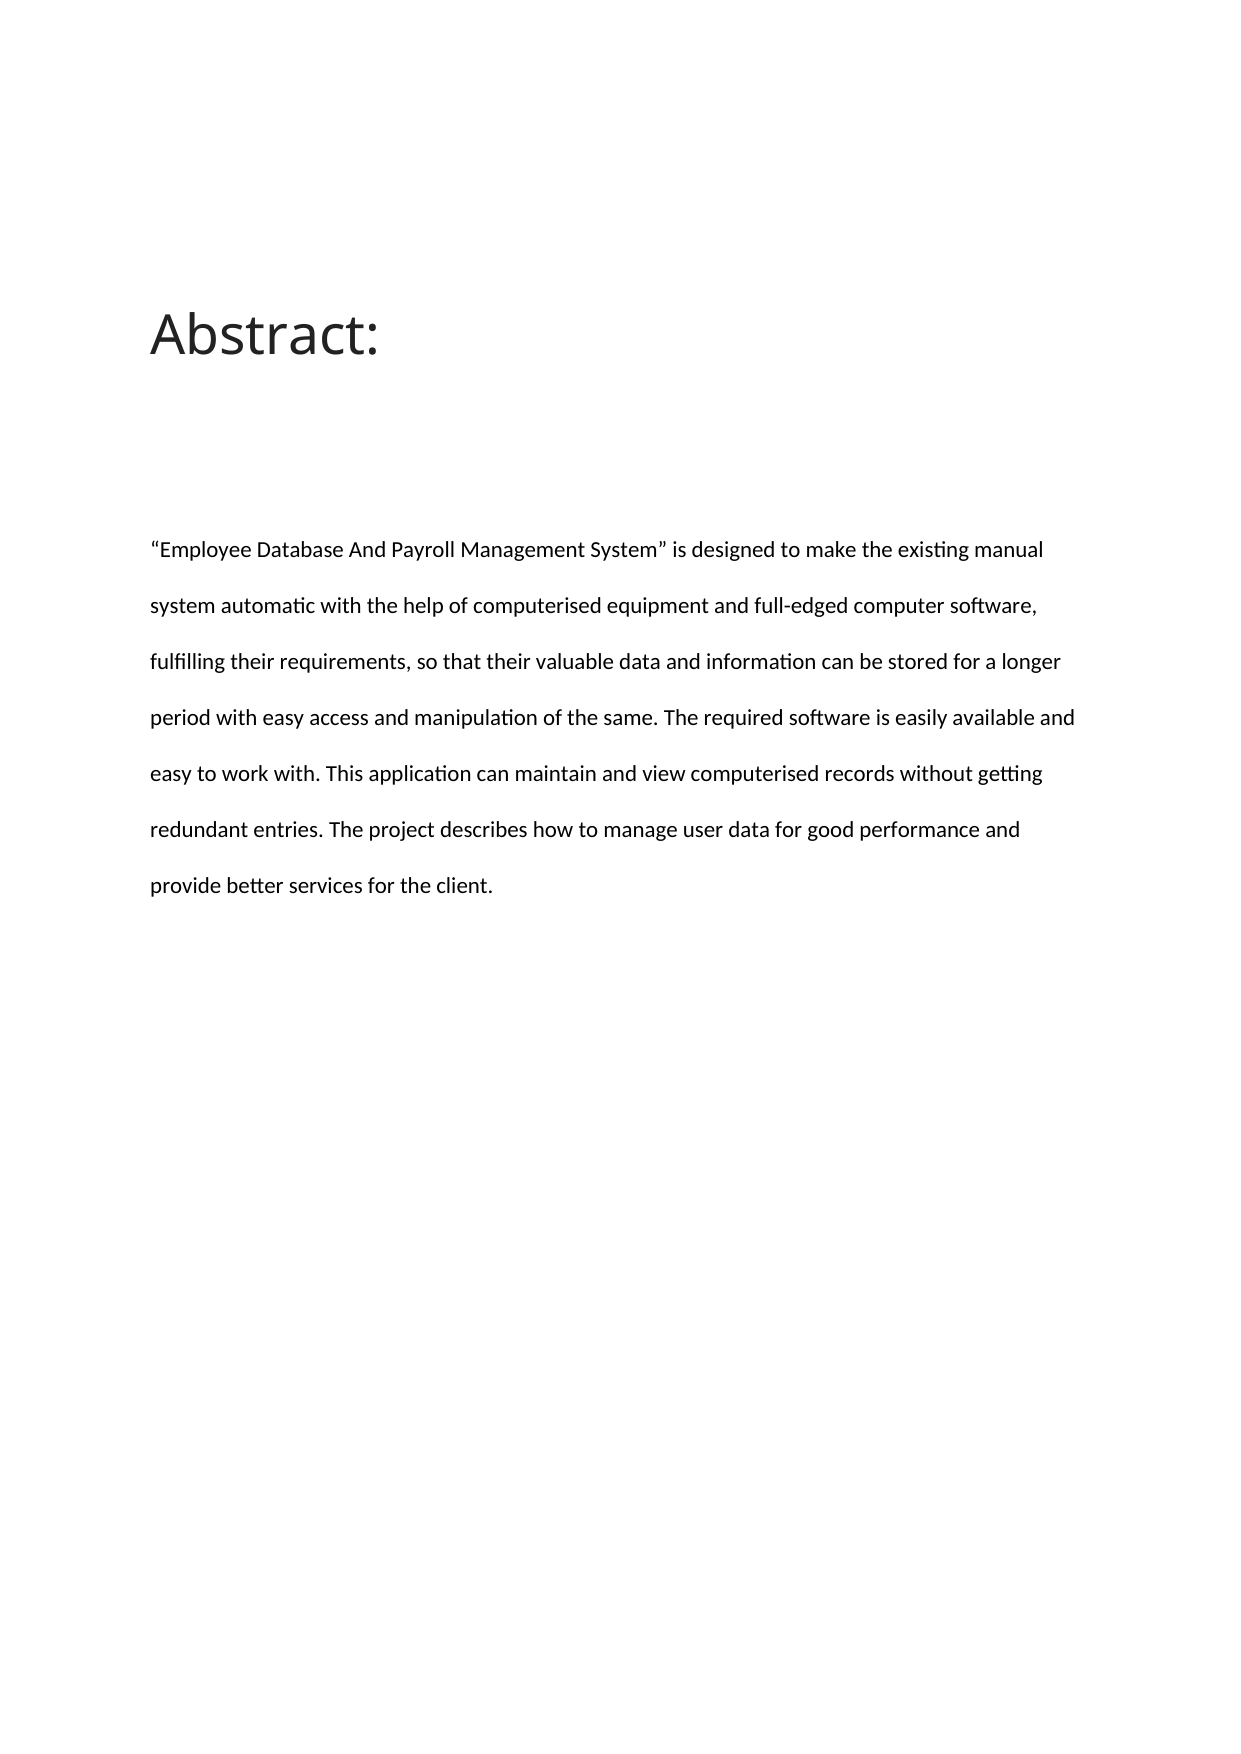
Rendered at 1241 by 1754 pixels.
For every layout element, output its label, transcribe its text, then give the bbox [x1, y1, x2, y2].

text “Employee Database And Payroll Management System” is designed to make the existing manual system automatic with the help of computerised equipment and full-edged computer software, fulfilling their requirements, so that their valuable data and information can be stored for a longer period with easy access and manipulation of the same. The required software is easily available and easy to work with. This application can maintain and view computerised records without getting redundant entries. The project describes how to manage user data for good performance and provide better services for the client. [150, 535, 1090, 899]
text Abstract: [150, 295, 1090, 371]
